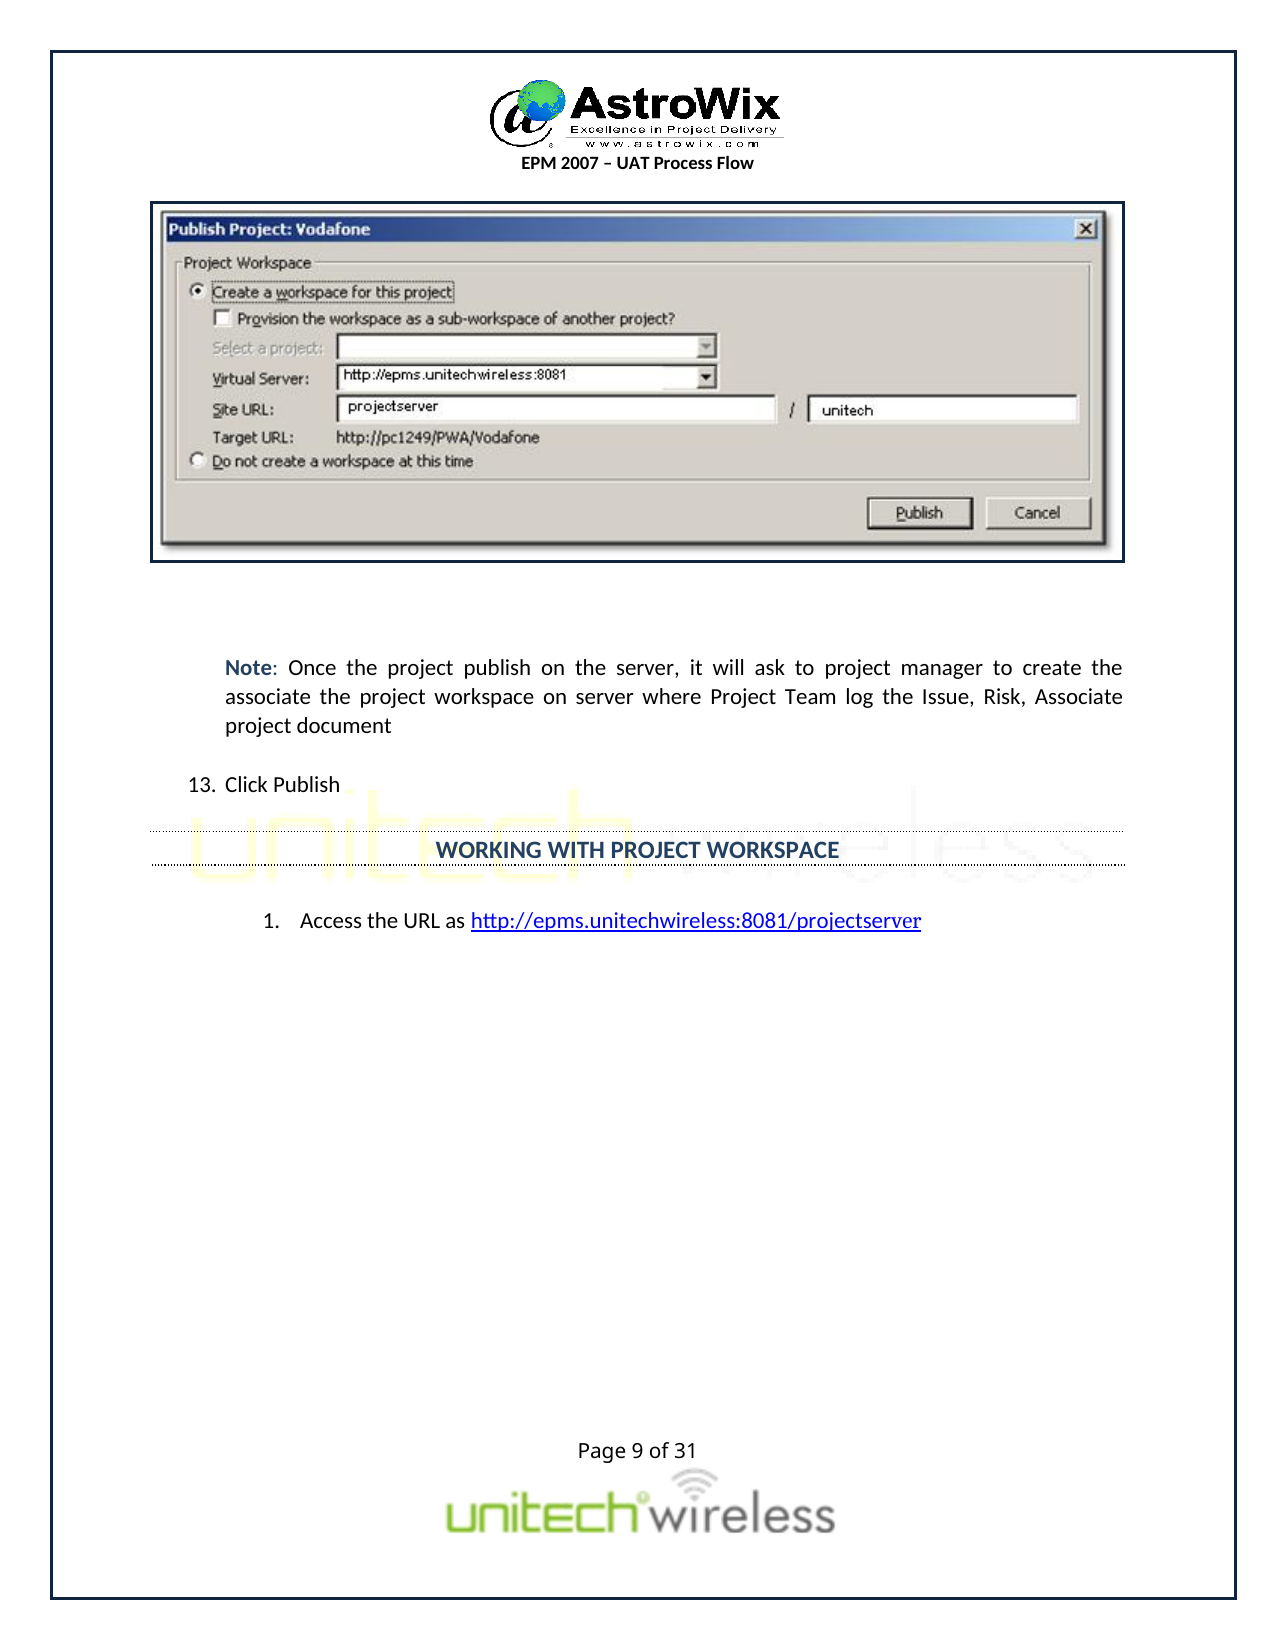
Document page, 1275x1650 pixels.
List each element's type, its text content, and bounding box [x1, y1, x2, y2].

subtitle Working with Project Workspace [150, 831, 1125, 866]
list Click Publish [187, 770, 1125, 798]
list Access the URL as http://epms.unitechwireless:8081/projectserver [262, 906, 1125, 934]
list Note: Once the project publish on the server, it will ask to project manager to create the associate the project workspace on server where Project Team log the Issue, Risk, Associate project document [225, 653, 1125, 739]
picture [483, 75, 792, 152]
picture [430, 1464, 845, 1543]
picture [153, 204, 1122, 560]
